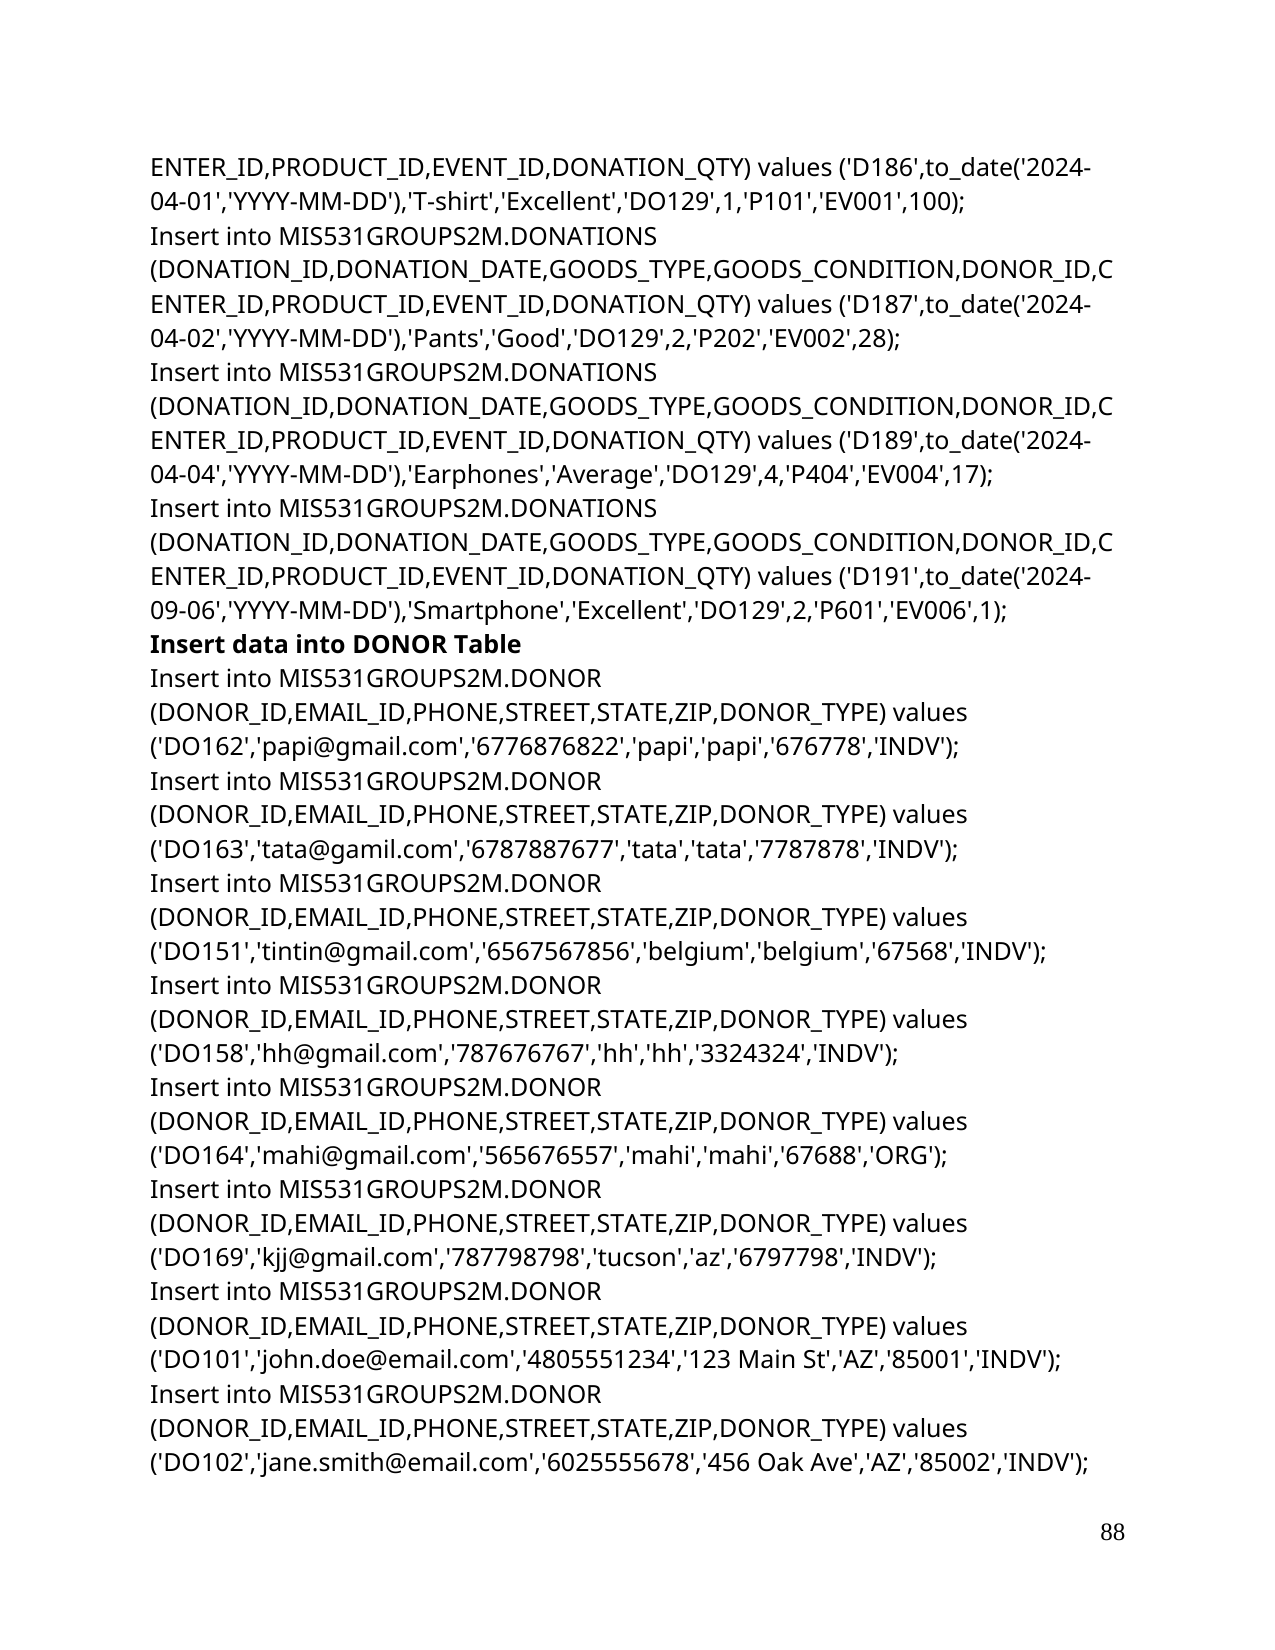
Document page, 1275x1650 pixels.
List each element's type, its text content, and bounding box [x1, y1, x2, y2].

text Insert data into DONOR Table [150, 627, 1125, 661]
text Insert into MIS531GROUPS2M.DONOR (DONOR_ID,EMAIL_ID,PHONE,STREET,STATE,ZIP,DONOR_TYPE) values ('DO101','john.doe@email.com','4805551234','123 Main St','AZ','85001','INDV'); [150, 1274, 1125, 1376]
text Insert into MIS531GROUPS2M.DONOR (DONOR_ID,EMAIL_ID,PHONE,STREET,STATE,ZIP,DONOR_TYPE) values ('DO151','tintin@gmail.com','6567567856','belgium','belgium','67568','INDV'); [150, 865, 1125, 967]
text Insert into MIS531GROUPS2M.DONOR (DONOR_ID,EMAIL_ID,PHONE,STREET,STATE,ZIP,DONOR_TYPE) values ('DO102','jane.smith@email.com','6025555678','456 Oak Ave','AZ','85002','INDV'); [150, 1376, 1125, 1478]
text Insert into MIS531GROUPS2M.DONATIONS (DONATION_ID,DONATION_DATE,GOODS_TYPE,GOODS_CONDITION,DONOR_ID,CENTER_ID,PRODUCT_ID,EVENT_ID,DONATION_QTY) values ('D189',to_date('2024-04-04','YYYY-MM-DD'),'Earphones','Average','DO129',4,'P404','EV004',17); [150, 354, 1125, 491]
text Insert into MIS531GROUPS2M.DONOR (DONOR_ID,EMAIL_ID,PHONE,STREET,STATE,ZIP,DONOR_TYPE) values ('DO158','hh@gmail.com','787676767','hh','hh','3324324','INDV'); [150, 967, 1125, 1070]
text Insert into MIS531GROUPS2M.DONOR (DONOR_ID,EMAIL_ID,PHONE,STREET,STATE,ZIP,DONOR_TYPE) values ('DO169','kjj@gmail.com','787798798','tucson','az','6797798','INDV'); [150, 1172, 1125, 1274]
text Insert into MIS531GROUPS2M.DONATIONS (DONATION_ID,DONATION_DATE,GOODS_TYPE,GOODS_CONDITION,DONOR_ID,CENTER_ID,PRODUCT_ID,EVENT_ID,DONATION_QTY) values ('D187',to_date('2024-04-02','YYYY-MM-DD'),'Pants','Good','DO129',2,'P202','EV002',28); [150, 218, 1125, 354]
text Insert into MIS531GROUPS2M.DONOR (DONOR_ID,EMAIL_ID,PHONE,STREET,STATE,ZIP,DONOR_TYPE) values ('DO163','tata@gamil.com','6787887677','tata','tata','7787878','INDV'); [150, 763, 1125, 865]
text Insert into MIS531GROUPS2M.DONOR (DONOR_ID,EMAIL_ID,PHONE,STREET,STATE,ZIP,DONOR_TYPE) values ('DO164','mahi@gmail.com','565676557','mahi','mahi','67688','ORG'); [150, 1070, 1125, 1172]
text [150, 150, 1125, 218]
text Insert into MIS531GROUPS2M.DONATIONS (DONATION_ID,DONATION_DATE,GOODS_TYPE,GOODS_CONDITION,DONOR_ID,CENTER_ID,PRODUCT_ID,EVENT_ID,DONATION_QTY) values ('D191',to_date('2024-09-06','YYYY-MM-DD'),'Smartphone','Excellent','DO129',2,'P601','EV006',1); [150, 491, 1125, 627]
text Insert into MIS531GROUPS2M.DONOR (DONOR_ID,EMAIL_ID,PHONE,STREET,STATE,ZIP,DONOR_TYPE) values ('DO162','papi@gmail.com','6776876822','papi','papi','676778','INDV'); [150, 661, 1125, 763]
